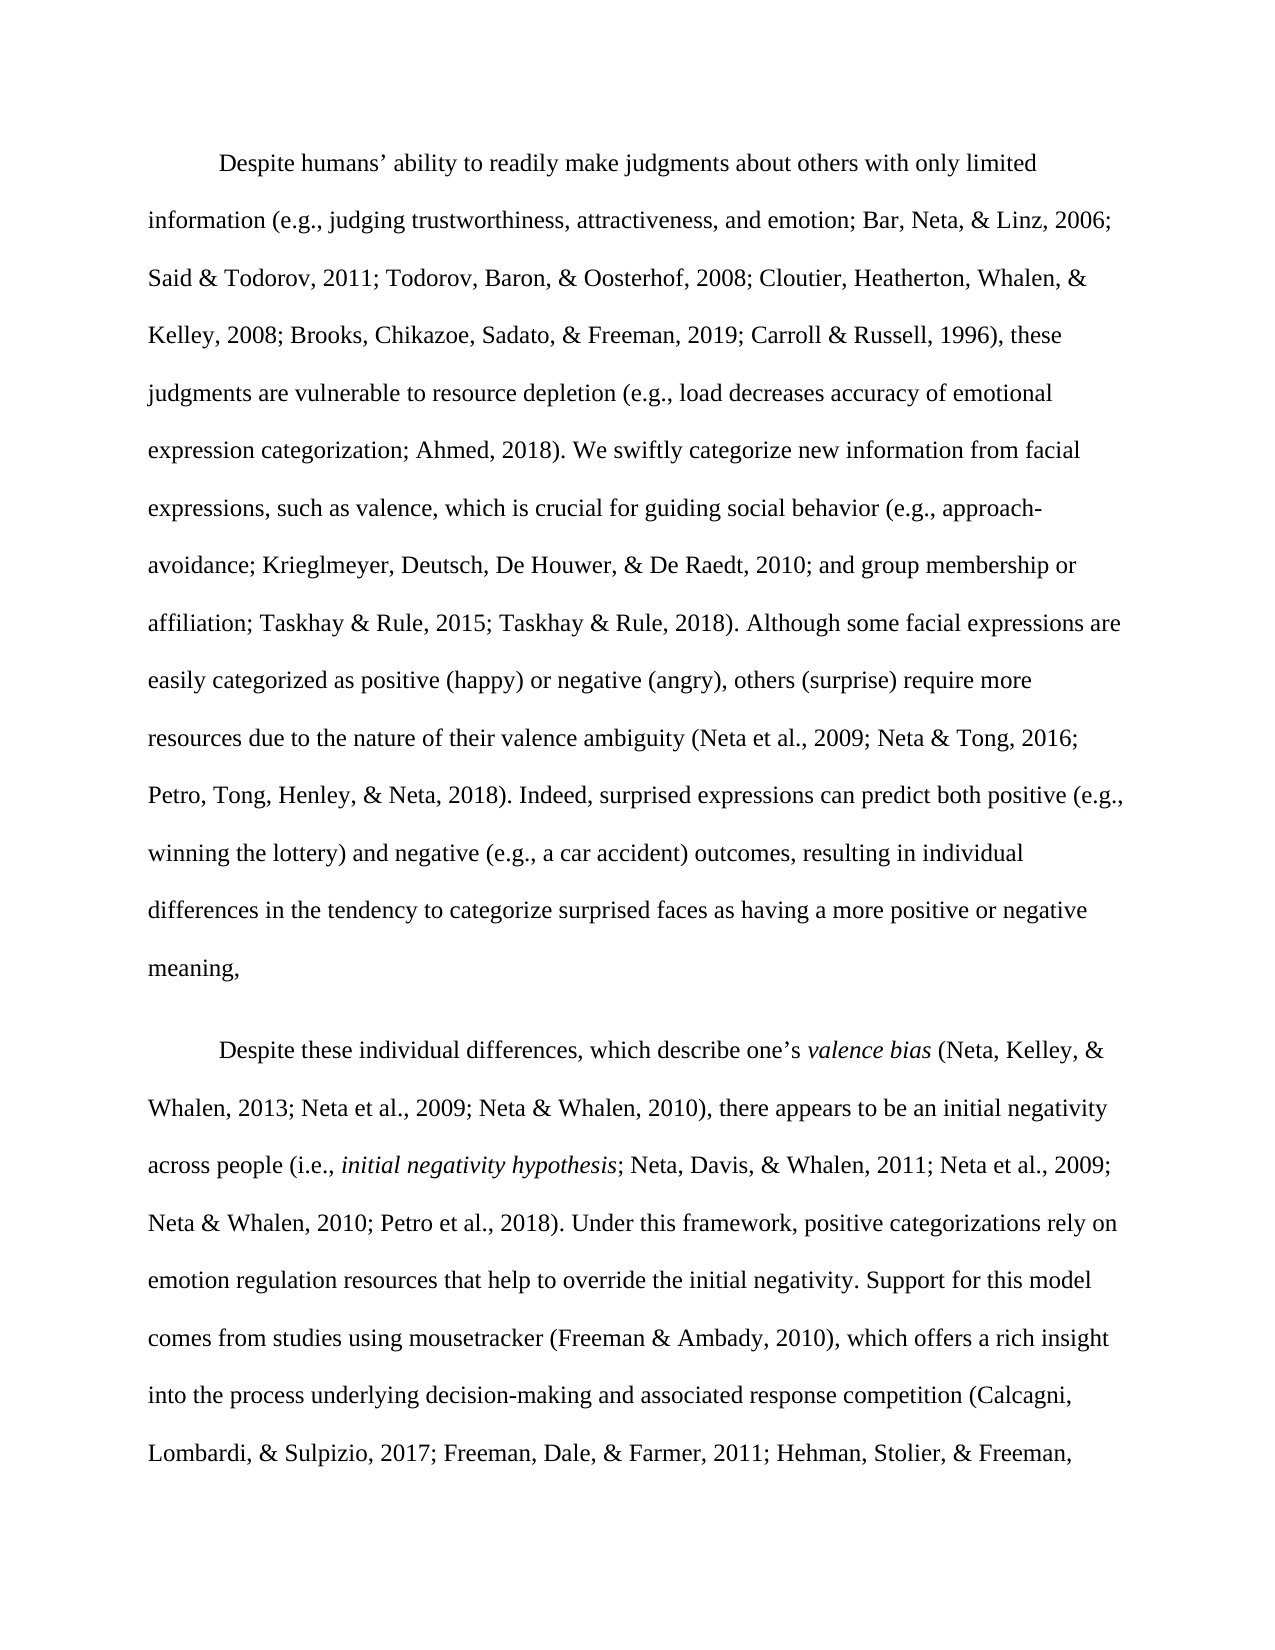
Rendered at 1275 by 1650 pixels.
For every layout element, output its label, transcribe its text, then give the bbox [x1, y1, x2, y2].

text Despite humans’ ability to readily make judgments about others with only limited information (e.g., judging trustworthiness, attractiveness, and emotion; Bar, Neta, & Linz, 2006; Said & Todorov, 2011; Todorov, Baron, & Oosterhof, 2008; Cloutier, Heatherton, Whalen, & Kelley, 2008; Brooks, Chikazoe, Sadato, & Freeman, 2019; Carroll & Russell, 1996), these judgments are vulnerable to resource depletion (e.g., load decreases accuracy of emotional expression categorization; Ahmed, 2018). We swiftly categorize new information from facial expressions, such as valence, which is crucial for guiding social behavior (e.g., approach-avoidance; Krieglmeyer, Deutsch, De Houwer, & De Raedt, 2010; and group membership or affiliation; Taskhay & Rule, 2015; Taskhay & Rule, 2018). Although some facial expressions are easily categorized as positive (happy) or negative (angry), others (surprise) require more resources due to the nature of their valence ambiguity (Neta et al., 2009; Neta & Tong, 2016; Petro, Tong, Henley, & Neta, 2018). Indeed, surprised expressions can predict both positive (e.g., winning the lottery) and negative (e.g., a car accident) outcomes, resulting in individual differences in the tendency to categorize surprised faces as having a more positive or negative meaning, [148, 148, 1127, 981]
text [148, 1035, 1127, 1466]
